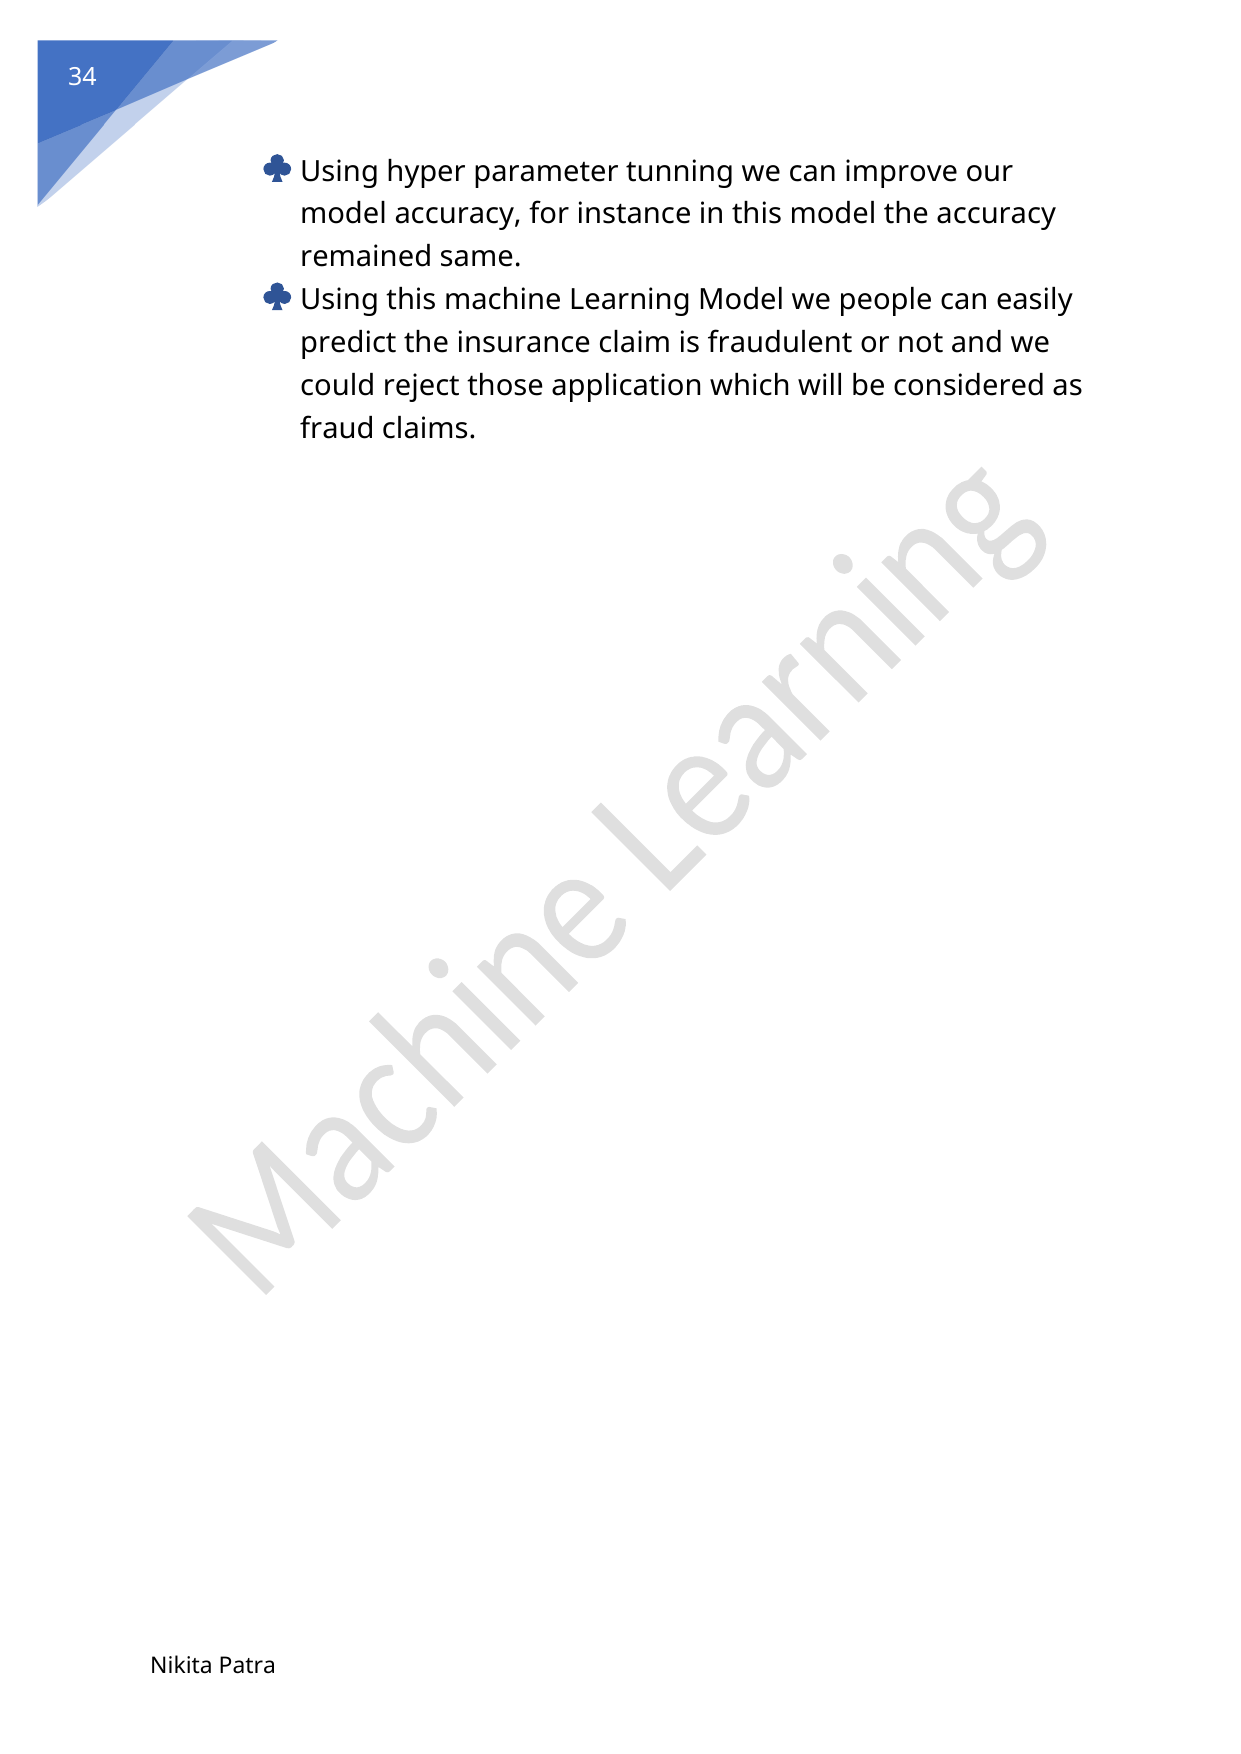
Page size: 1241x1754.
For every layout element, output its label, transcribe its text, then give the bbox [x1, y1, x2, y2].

picture [37, 40, 279, 209]
list Using this machine Learning Model we people can easily predict the insurance claim is fraudulent or not and we could reject those application which will be considered as fraud claims. [262, 278, 1090, 447]
list Using hyper parameter tunning we can improve our model accuracy, for instance in this model the accuracy remained same. [262, 150, 1090, 275]
